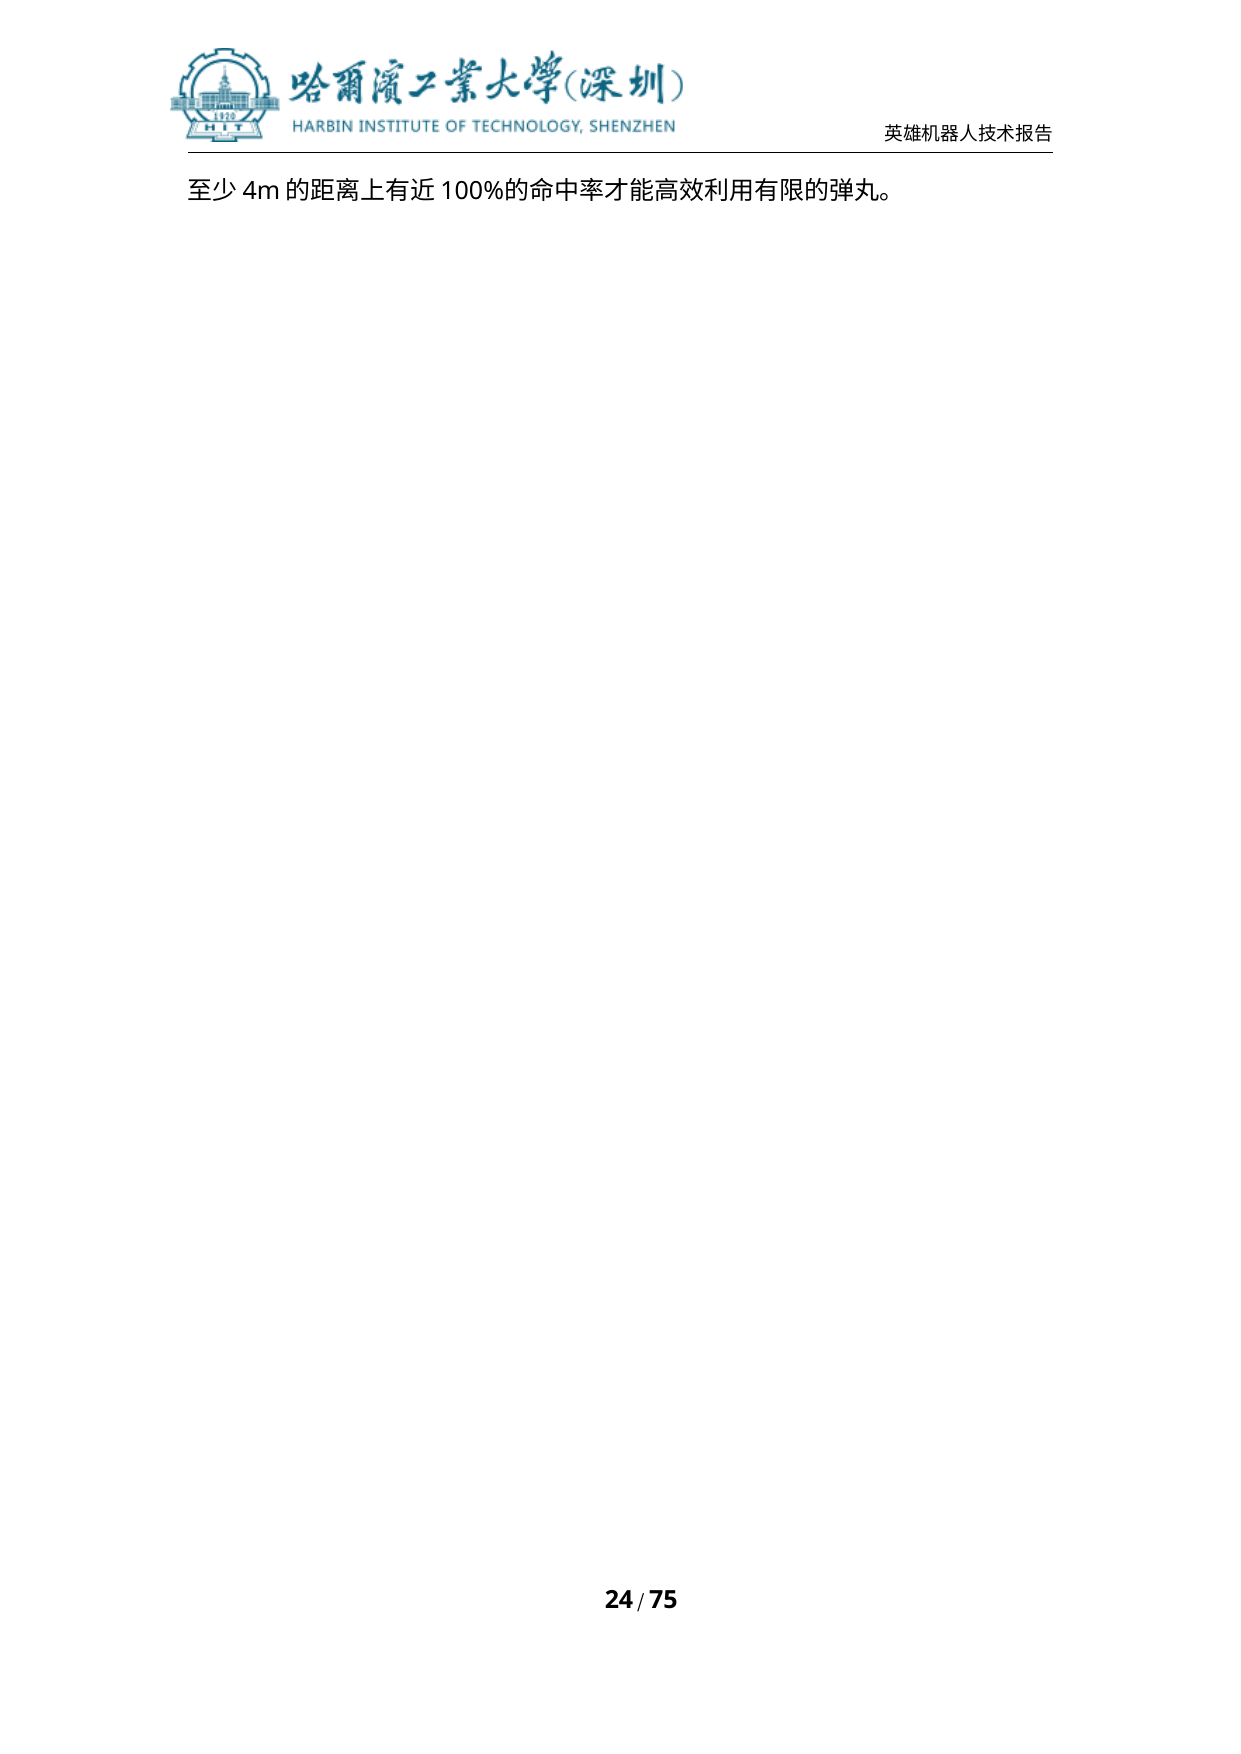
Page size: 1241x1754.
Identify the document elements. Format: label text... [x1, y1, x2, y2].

picture [170, 48, 683, 142]
